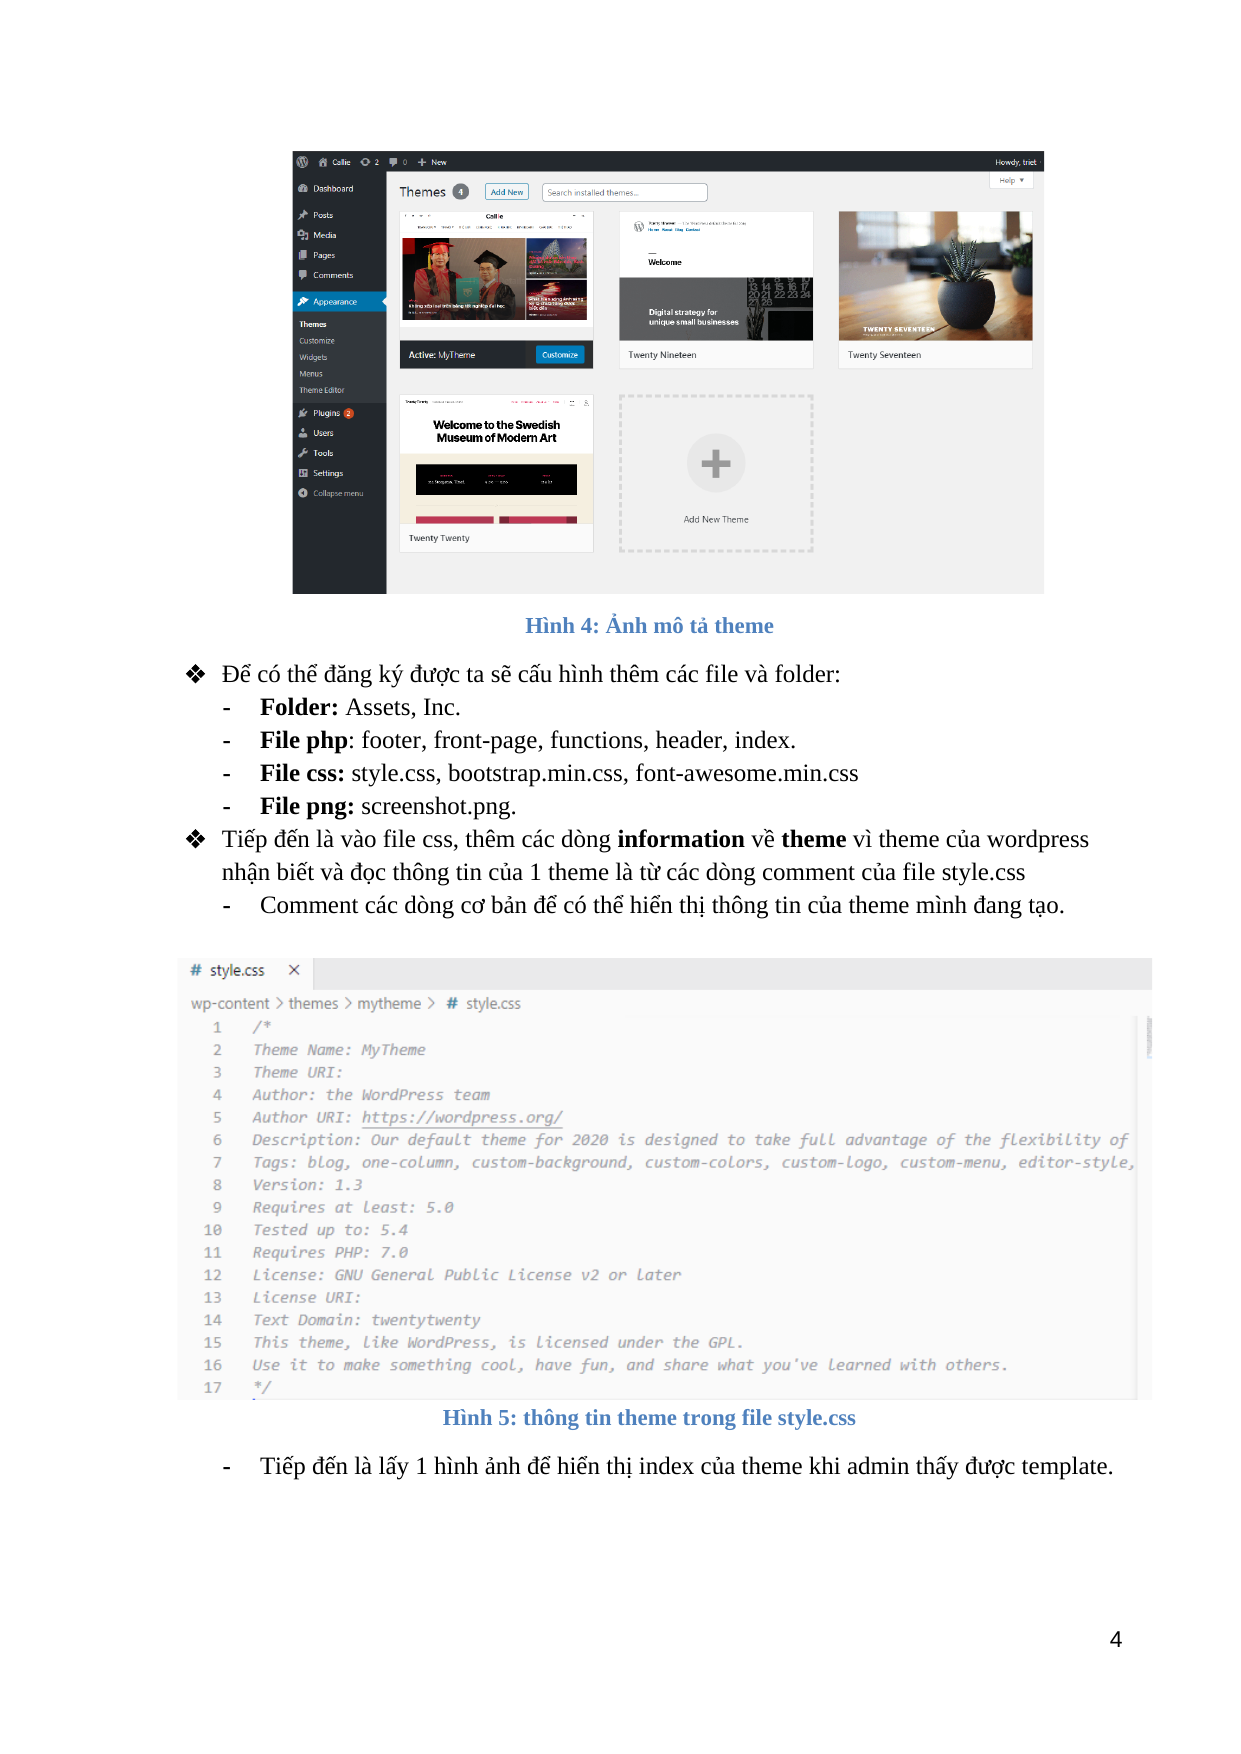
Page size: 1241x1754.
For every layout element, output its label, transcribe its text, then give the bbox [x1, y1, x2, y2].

list Comment các dòng cơ bản để có thể hiển thị thông tin của theme mình đang tạo. [222, 890, 1122, 919]
list File php: footer, front-page, functions, header, index. [222, 725, 1122, 754]
list Để có thể đăng ký được ta sẽ cấu hình thêm các file và folder: [184, 659, 1122, 688]
list Tiếp đến là vào file css, thêm các dòng information về theme vì theme của wordpress nhận biết và đọc thông tin của 1 theme là từ các dòng comment của file style.css [184, 824, 1122, 886]
text Hình 5: thông tin theme trong file style.css [177, 1404, 1122, 1430]
list File png: screenshot.png. [222, 791, 1122, 820]
list File css: style.css, bootstrap.min.css, font-awesome.min.css [222, 758, 1122, 787]
list Folder: Assets, Inc. [222, 692, 1122, 721]
list Tiếp đến là lấy 1 hình ảnh để hiển thị index của theme khi admin thấy được template. [222, 1451, 1122, 1479]
text Hình 4: Ảnh mô tả theme [177, 612, 1122, 638]
picture [177, 958, 1153, 1400]
picture [292, 151, 1045, 594]
